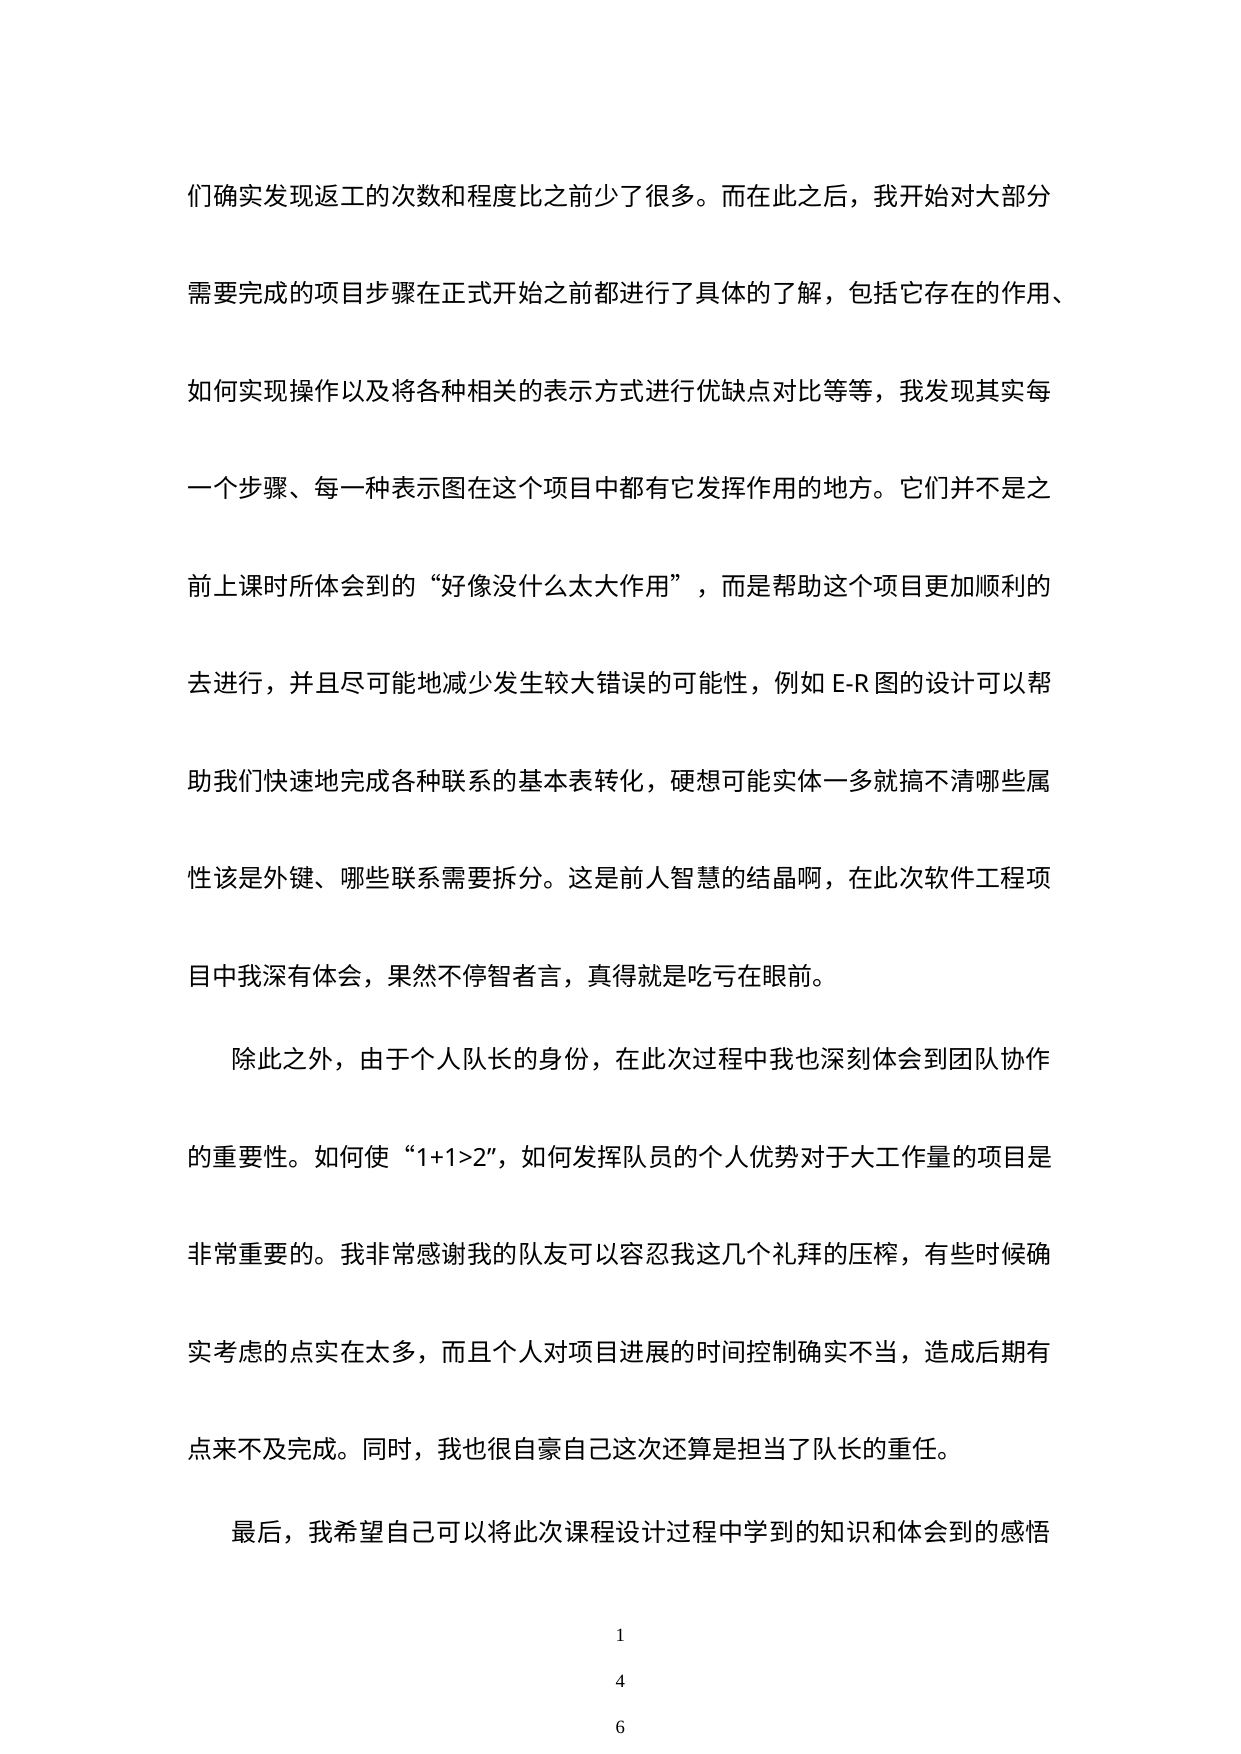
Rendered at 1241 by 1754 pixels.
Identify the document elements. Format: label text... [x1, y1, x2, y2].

text 除此之外，由于个人队长的身份，在此次过程中我也深刻体会到团队协作的重要性。如何使“1+1>2”，如何发挥队员的个人优势对于大工作量的项目是非常重要的。我非常感谢我的队友可以容忍我这几个礼拜的压榨，有些时候确实考虑的点实在太多，而且个人对项目进展的时间控制确实不当，造成后期有点来不及完成。同时，我也很自豪自己这次还算是担当了队长的重任。 [187, 1025, 1053, 1480]
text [187, 1498, 1053, 1563]
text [187, 162, 1053, 1007]
